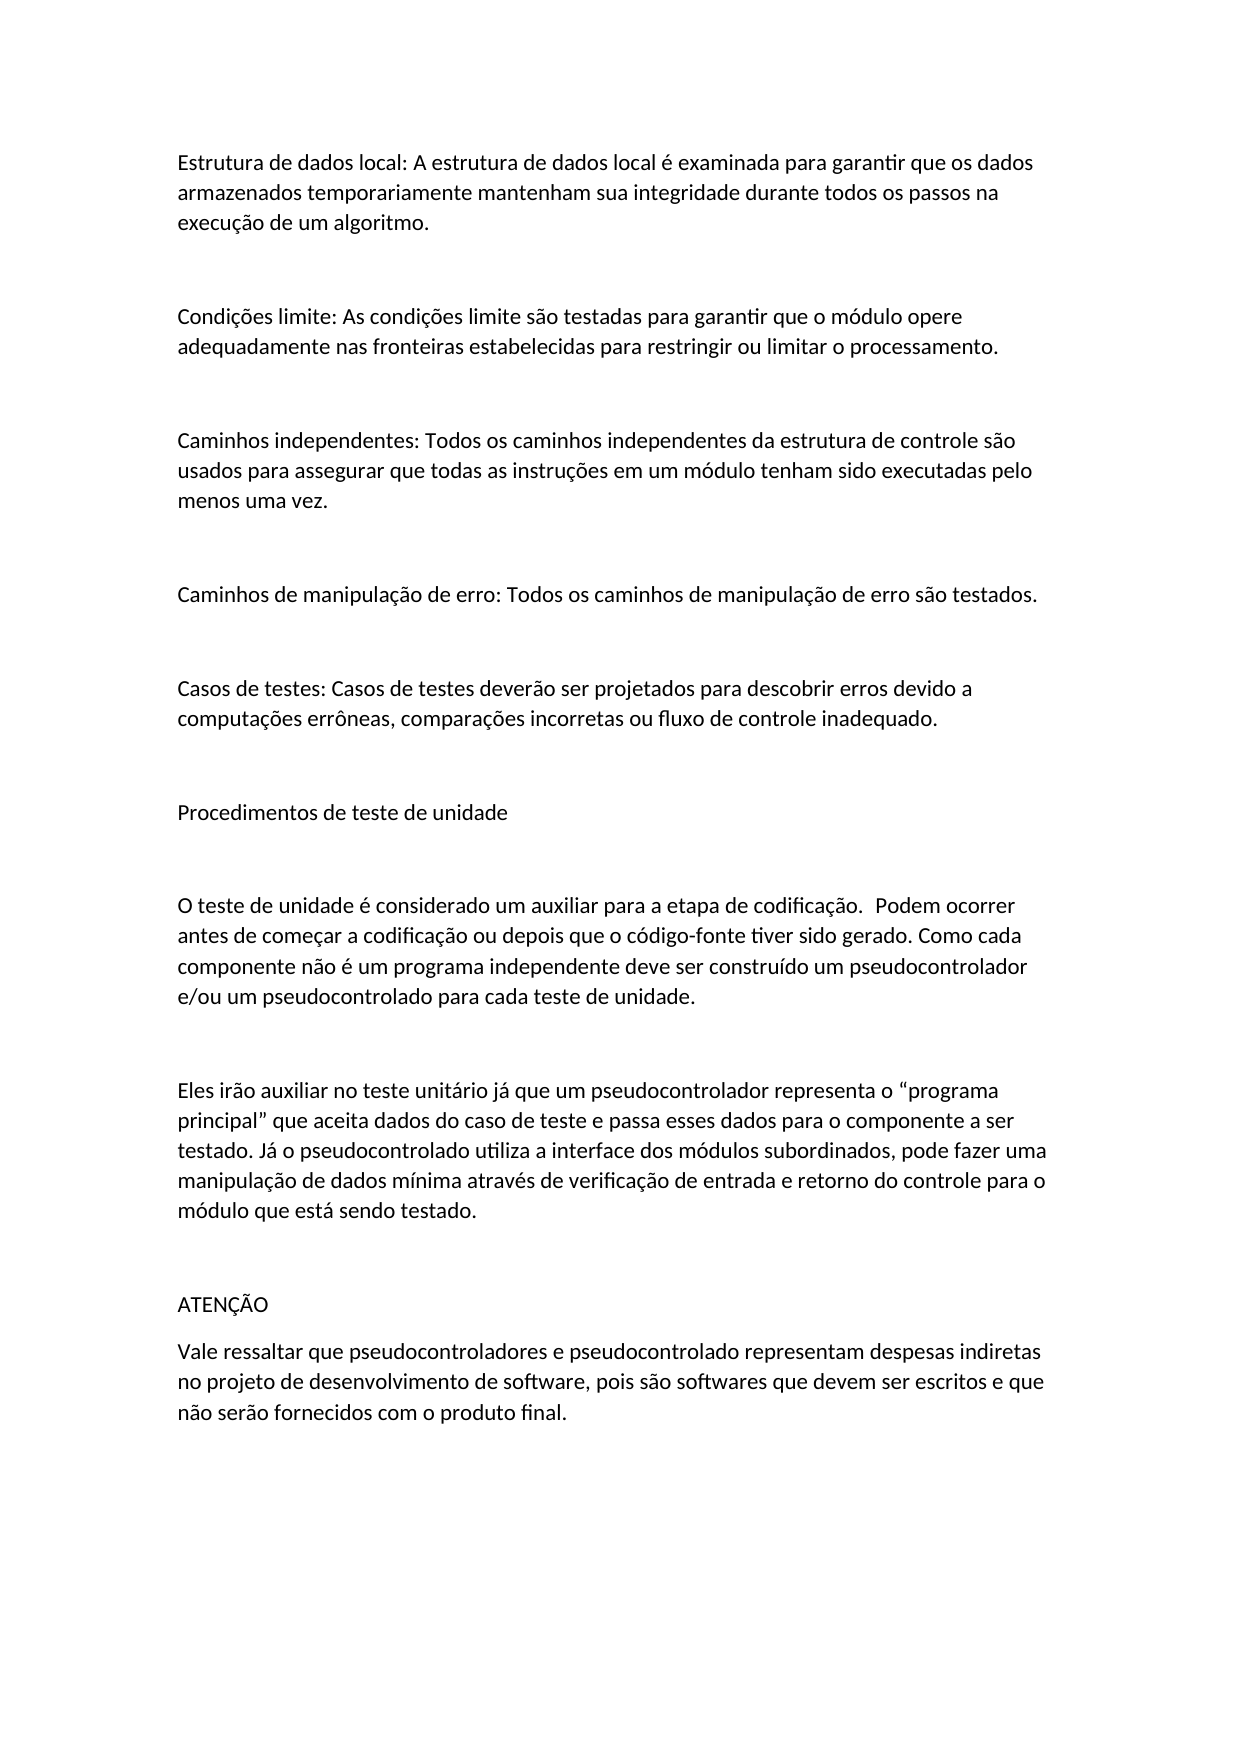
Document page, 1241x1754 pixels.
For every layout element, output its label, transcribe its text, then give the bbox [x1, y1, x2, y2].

text ATENÇÃO [177, 1290, 1063, 1318]
text Caminhos independentes: Todos os caminhos independentes da estrutura de controle são usados para assegurar que todas as instruções em um módulo tenham sido executadas pelo menos uma vez. [177, 426, 1063, 514]
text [177, 148, 1063, 236]
text Vale ressaltar que pseudocontroladores e pseudocontrolado representam despesas indiretas no projeto de desenvolvimento de software, pois são softwares que devem ser escritos e que não serão fornecidos com o produto final. [177, 1337, 1063, 1426]
text O teste de unidade é considerado um auxiliar para a etapa de codificação. Podem ocorrer antes de começar a codificação ou depois que o código-fonte tiver sido gerado. Como cada componente não é um programa independente deve ser construído um pseudocontrolador e/ou um pseudocontrolado para cada teste de unidade. [177, 891, 1063, 1010]
text Condições limite: As condições limite são testadas para garantir que o módulo opere adequadamente nas fronteiras estabelecidas para restringir ou limitar o processamento. [177, 302, 1063, 360]
text Eles irão auxiliar no teste unitário já que um pseudocontrolador representa o “programa principal” que aceita dados do caso de teste e passa esses dados para o componente a ser testado. Já o pseudocontrolado utiliza a interface dos módulos subordinados, pode fazer uma manipulação de dados mínima através de verificação de entrada e retorno do controle para o módulo que está sendo testado. [177, 1076, 1063, 1224]
text Procedimentos de teste de unidade [177, 798, 1063, 826]
text Caminhos de manipulação de erro: Todos os caminhos de manipulação de erro são testados. [177, 580, 1063, 608]
text Casos de testes: Casos de testes deverão ser projetados para descobrir erros devido a computações errôneas, comparações incorretas ou fluxo de controle inadequado. [177, 674, 1063, 732]
